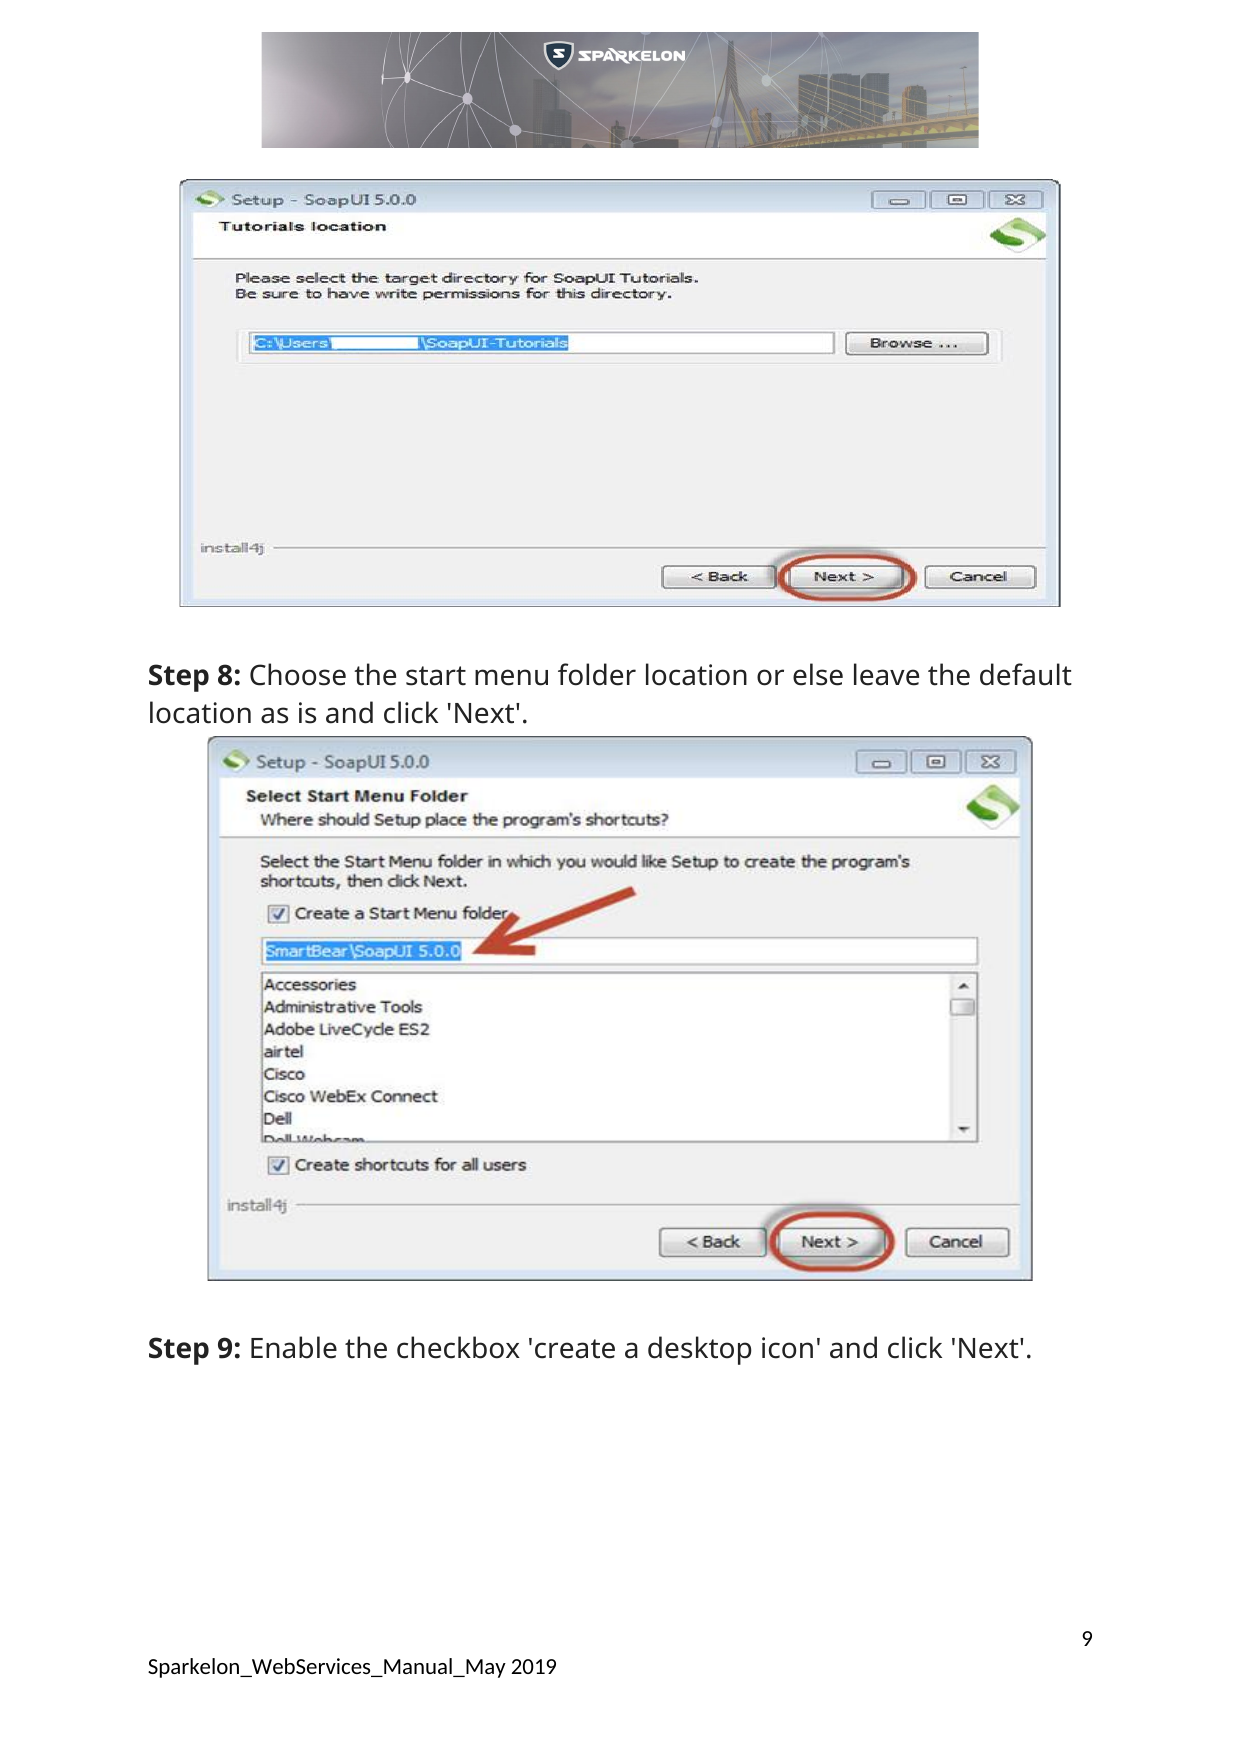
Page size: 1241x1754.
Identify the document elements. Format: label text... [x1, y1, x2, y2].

text Step 9: Enable the checkbox 'create a desktop icon' and click 'Next'. [148, 1329, 1093, 1367]
text Step 8: Choose the start menu folder location or else leave the default location as is and click 'Next'. [148, 655, 1093, 731]
picture [261, 32, 979, 148]
picture [179, 179, 1061, 607]
picture [207, 736, 1033, 1281]
